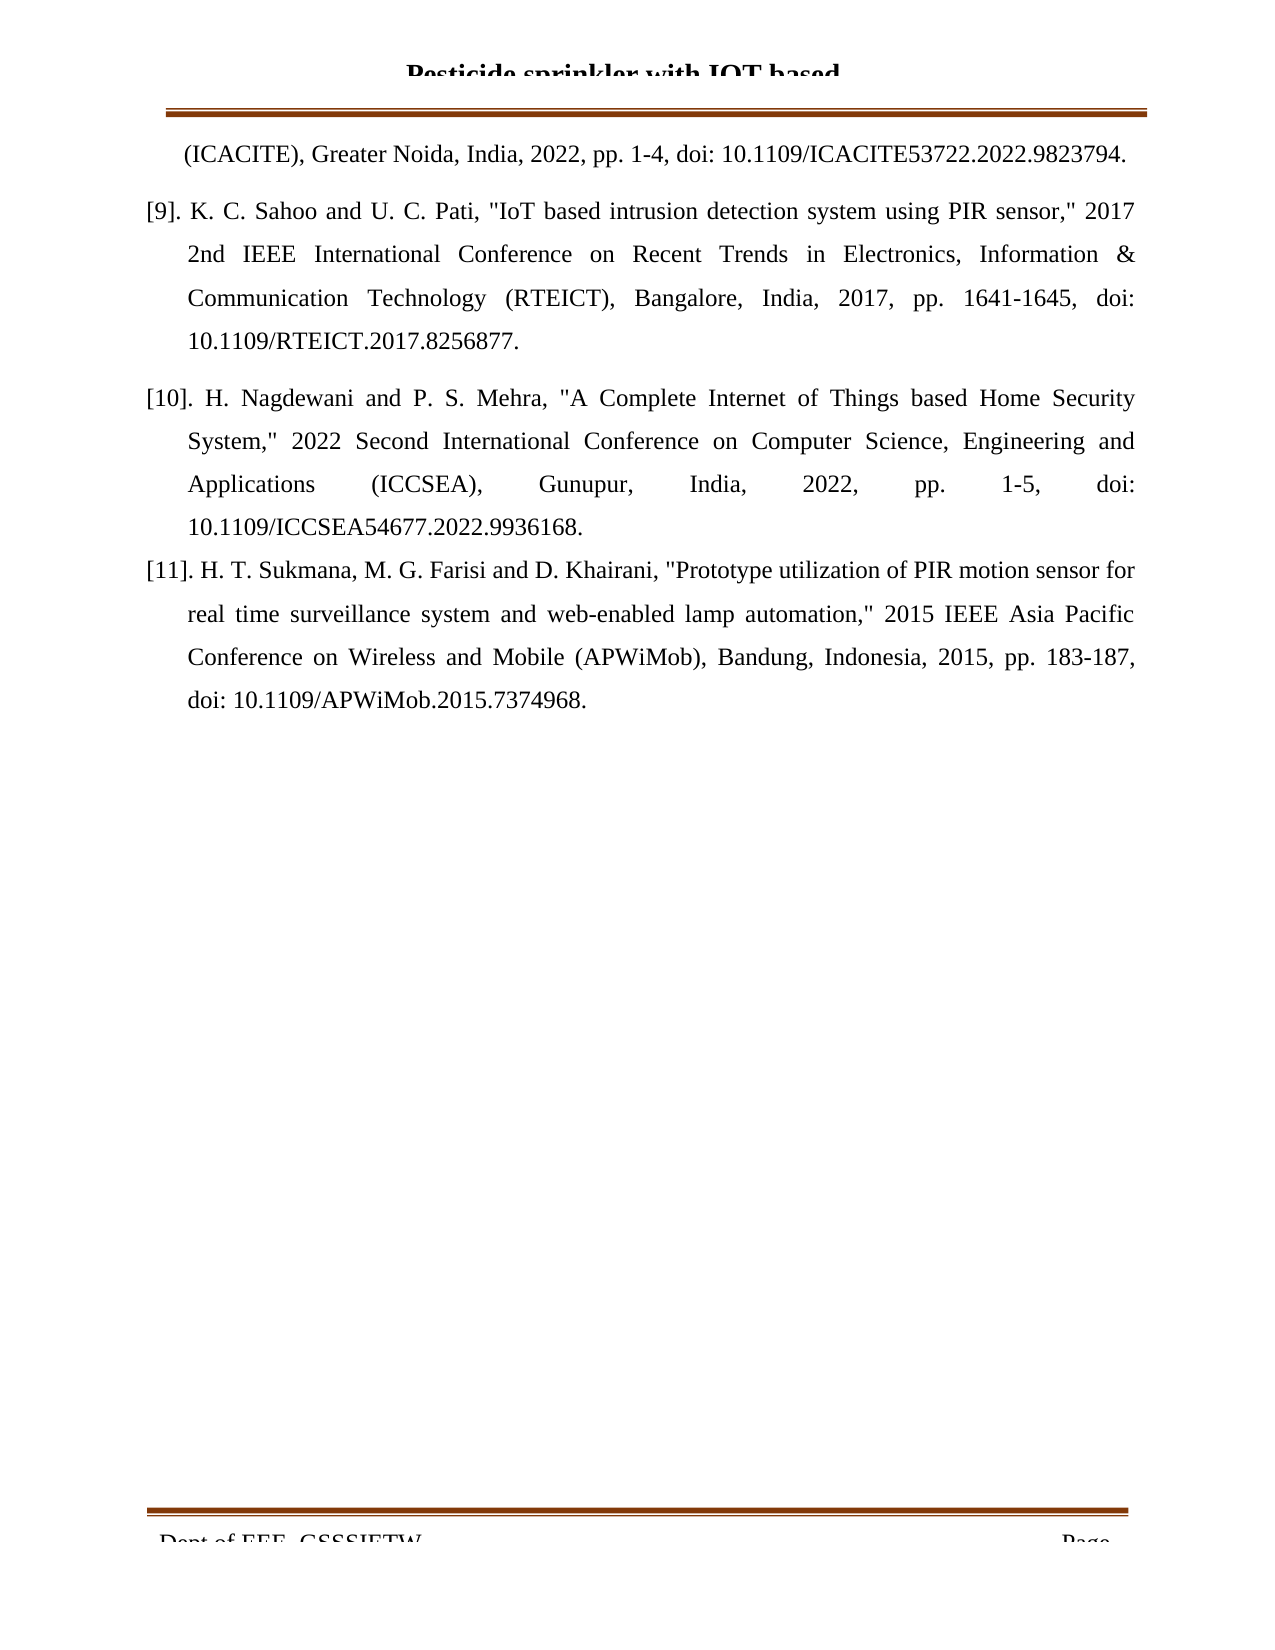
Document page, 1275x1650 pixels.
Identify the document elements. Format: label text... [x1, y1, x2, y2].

text [9]. K. C. Sahoo and U. C. Pati, "IoT based intrusion detection system using PIR sensor," 2017 2nd IEEE International Conference on Recent Trends in Electronics, Information & Communication Technology (RTEICT), Bangalore, India, 2017, pp. 1641-1645, doi: 10.1109/RTEICT.2017.8256877. [146, 196, 1136, 354]
text [10]. H. Nagdewani and P. S. Mehra, "A Complete Internet of Things based Home Security System," 2022 Second International Conference on Computer Science, Engineering and Applications (ICCSEA), Gunupur, India, 2022, pp. 1-5, doi: 10.1109/ICCSEA54677.2022.9936168. [146, 383, 1135, 541]
text (ICACITE), Greater Noida, India, 2022, pp. 1-4, doi: 10.1109/ICACITE53722.2022.9823794. [183, 139, 1154, 168]
text [11]. H. T. Sukmana, M. G. Farisi and D. Khairani, "Prototype utilization of PIR motion sensor for real time surveillance system and web-enabled lamp automation," 2015 IEEE Asia Pacific Conference on Wireless and Mobile (APWiMob), Bandung, Indonesia, 2015, pp. 183-187, doi: 10.1109/APWiMob.2015.7374968. [146, 556, 1136, 714]
